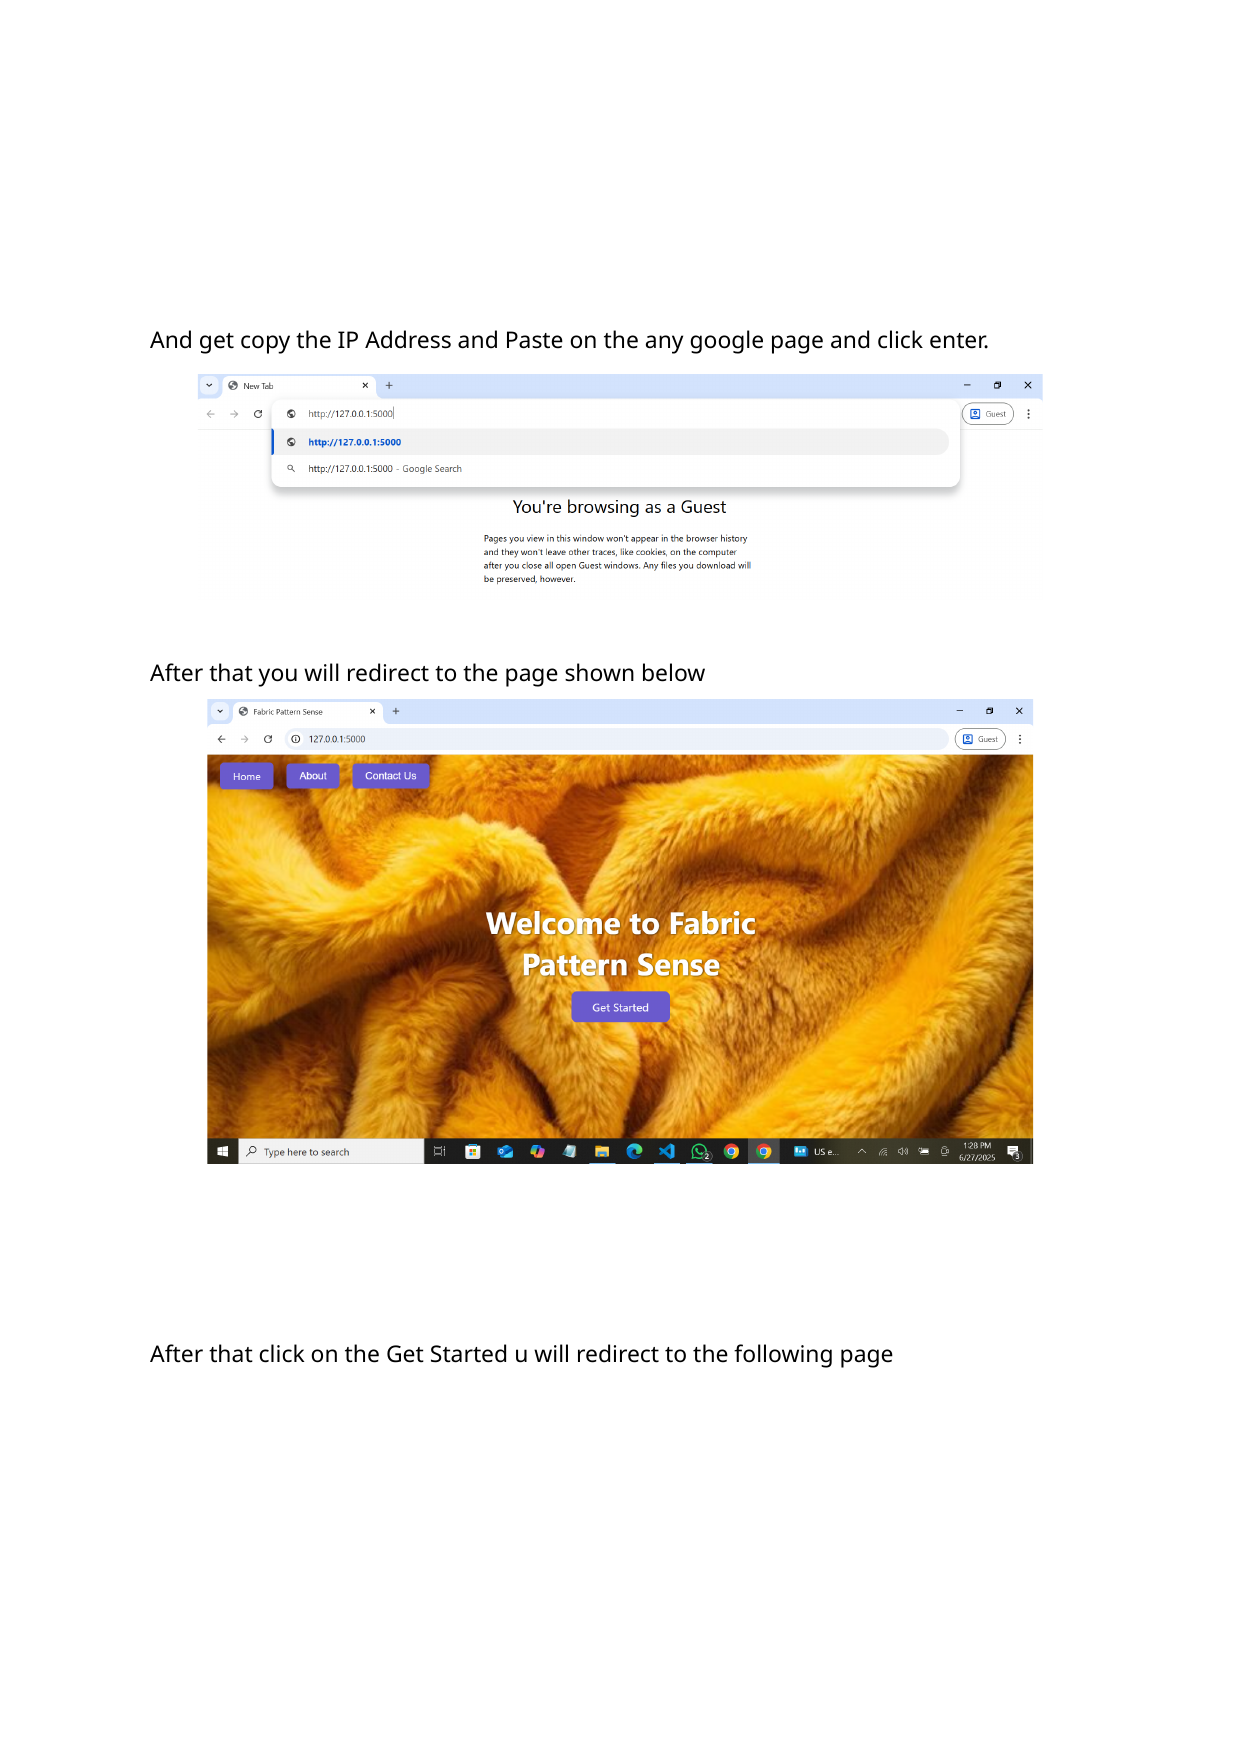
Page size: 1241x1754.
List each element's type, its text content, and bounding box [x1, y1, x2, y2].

text And get copy the IP Address and Paste on the any google page and click enter. [150, 324, 1090, 355]
text After that click on the Get Started u will redirect to the following page [150, 1338, 1090, 1369]
picture [207, 699, 1034, 1164]
text After that you will redirect to the page shown below [150, 657, 1090, 688]
picture [197, 374, 1043, 600]
